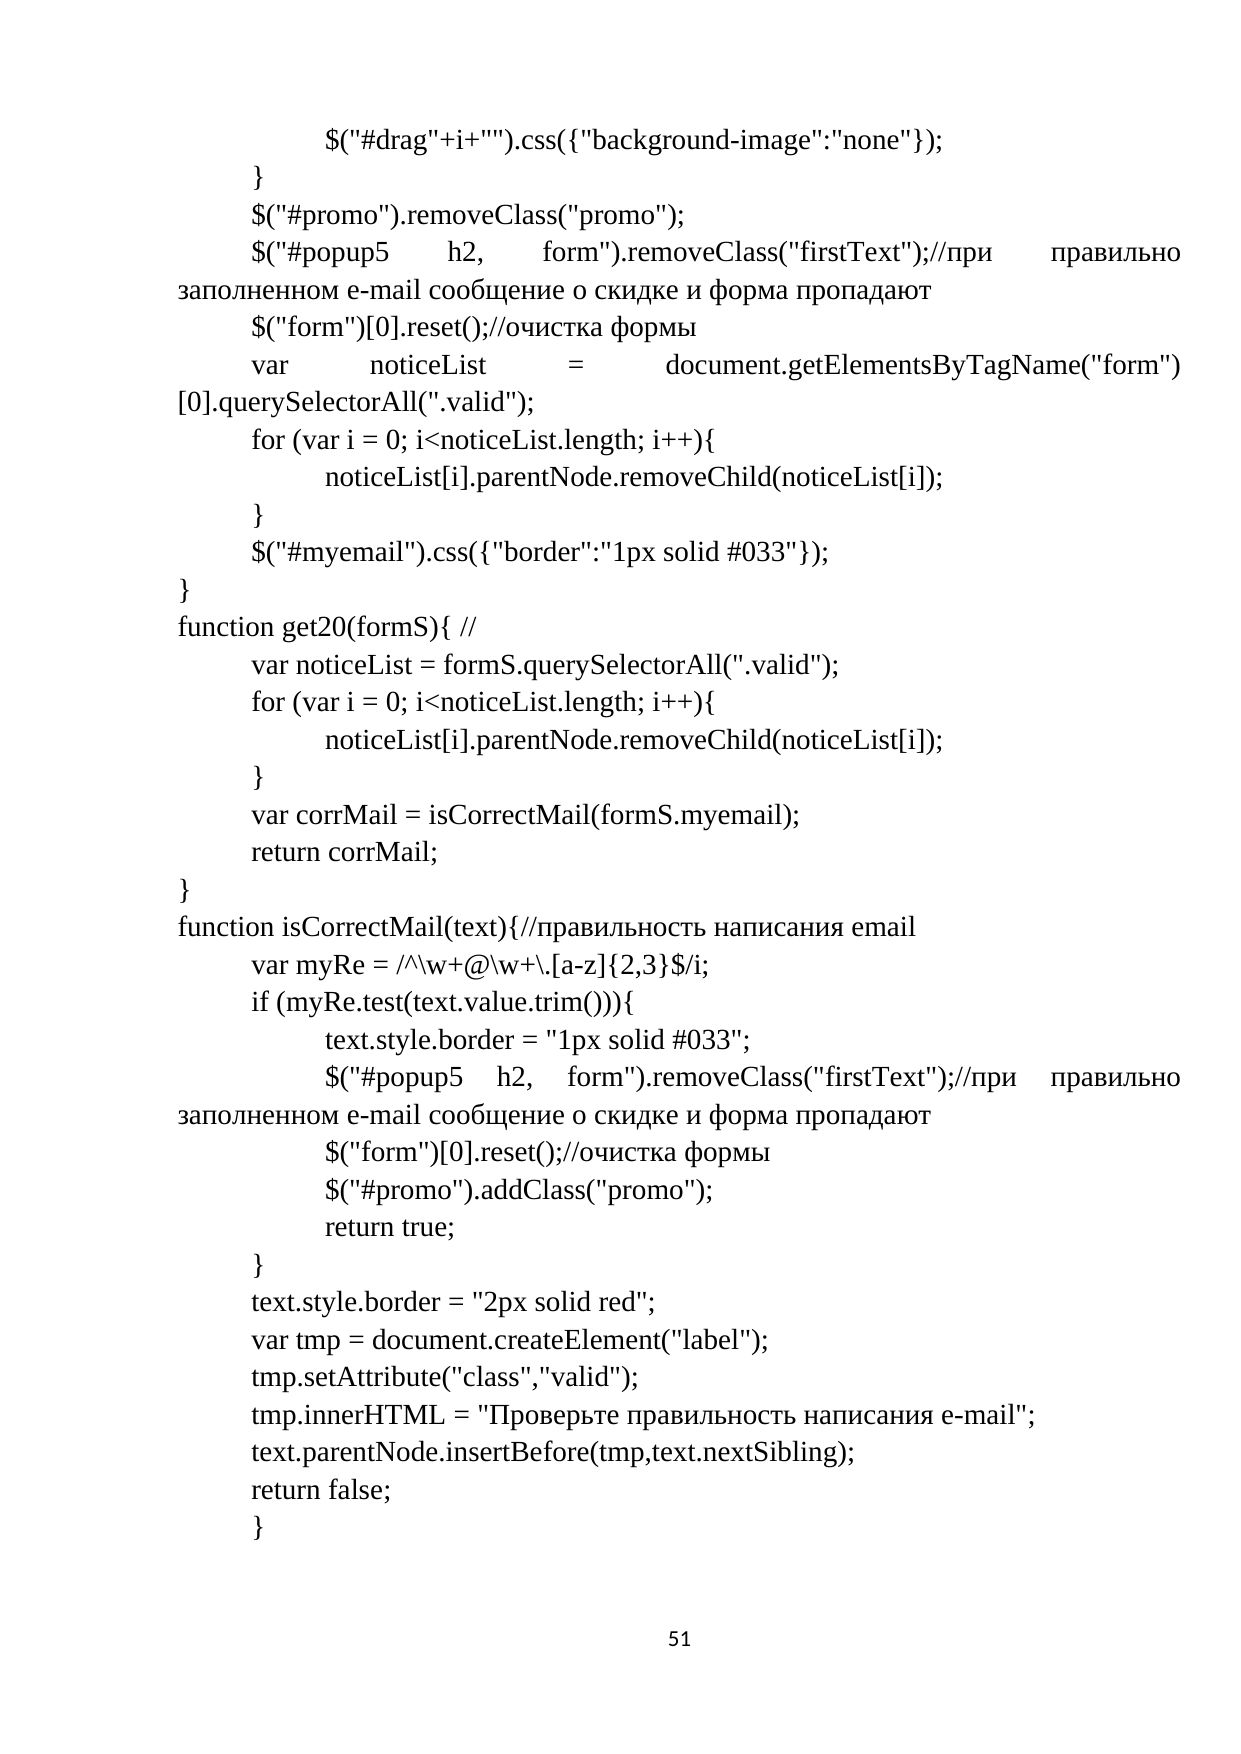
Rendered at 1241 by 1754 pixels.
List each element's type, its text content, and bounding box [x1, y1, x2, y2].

text text.style.border = "2px solid red"; [177, 1281, 1181, 1318]
text tmp.innerHTML = "Проверьте правильность написания e-mail"; [177, 1393, 1181, 1431]
text noticeList[i].parentNode.removeChild(noticeList[i]); [177, 456, 1181, 493]
text var tmp = document.createElement("label"); [177, 1318, 1181, 1356]
text } [177, 156, 1181, 193]
text } [177, 1243, 1181, 1281]
text var noticeList = formS.querySelectorAll(".valid"); [177, 643, 1181, 681]
text $("#popup5 h2, form").removeClass("firstText");//при правильно заполненном e-mail сообщение о скидке и форма пропадают [177, 1056, 1181, 1131]
text text.style.border = "1px solid #033"; [177, 1018, 1181, 1056]
text return true; [177, 1206, 1181, 1243]
text $("#promo").removeClass("promo"); [177, 193, 1181, 231]
text $("form")[0].reset();//очистка формы [177, 1131, 1181, 1168]
text return corrMail; [177, 831, 1181, 868]
text function isCorrectMail(text){//правильность написания email [177, 906, 1181, 943]
text var noticeList = document.getElementsByTagName("form")[0].querySelectorAll(".valid"); [177, 343, 1181, 418]
text } [177, 868, 1181, 906]
text } [177, 493, 1181, 531]
text } [177, 568, 1181, 606]
text text.parentNode.insertBefore(tmp,text.nextSibling); [177, 1431, 1181, 1468]
text noticeList[i].parentNode.removeChild(noticeList[i]); [177, 718, 1181, 756]
text $("#promo").addClass("promo"); [177, 1168, 1181, 1206]
text for (var i = 0; i<noticeList.length; i++){ [177, 418, 1181, 456]
text for (var i = 0; i<noticeList.length; i++){ [177, 681, 1181, 718]
text var myRe = /^\w+@\w+\.[a-z]{2,3}$/i; [177, 943, 1181, 981]
text var corrMail = isCorrectMail(formS.myemail); [177, 793, 1181, 831]
text return false; [177, 1468, 1181, 1506]
text $("form")[0].reset();//очистка формы [177, 306, 1181, 343]
text } [177, 756, 1181, 793]
text $("#myemail").css({"border":"1px solid #033"}); [177, 531, 1181, 568]
text } [177, 1506, 1181, 1543]
text tmp.setAttribute("class","valid"); [177, 1356, 1181, 1393]
text $("#drag"+i+"").css({"background-image":"none"}); [177, 118, 1181, 156]
text function get20(formS){ // [177, 606, 1181, 643]
text $("#popup5 h2, form").removeClass("firstText");//при правильно заполненном e-mail сообщение о скидке и форма пропадают [177, 231, 1181, 306]
text if (myRe.test(text.value.trim())){ [177, 981, 1181, 1018]
